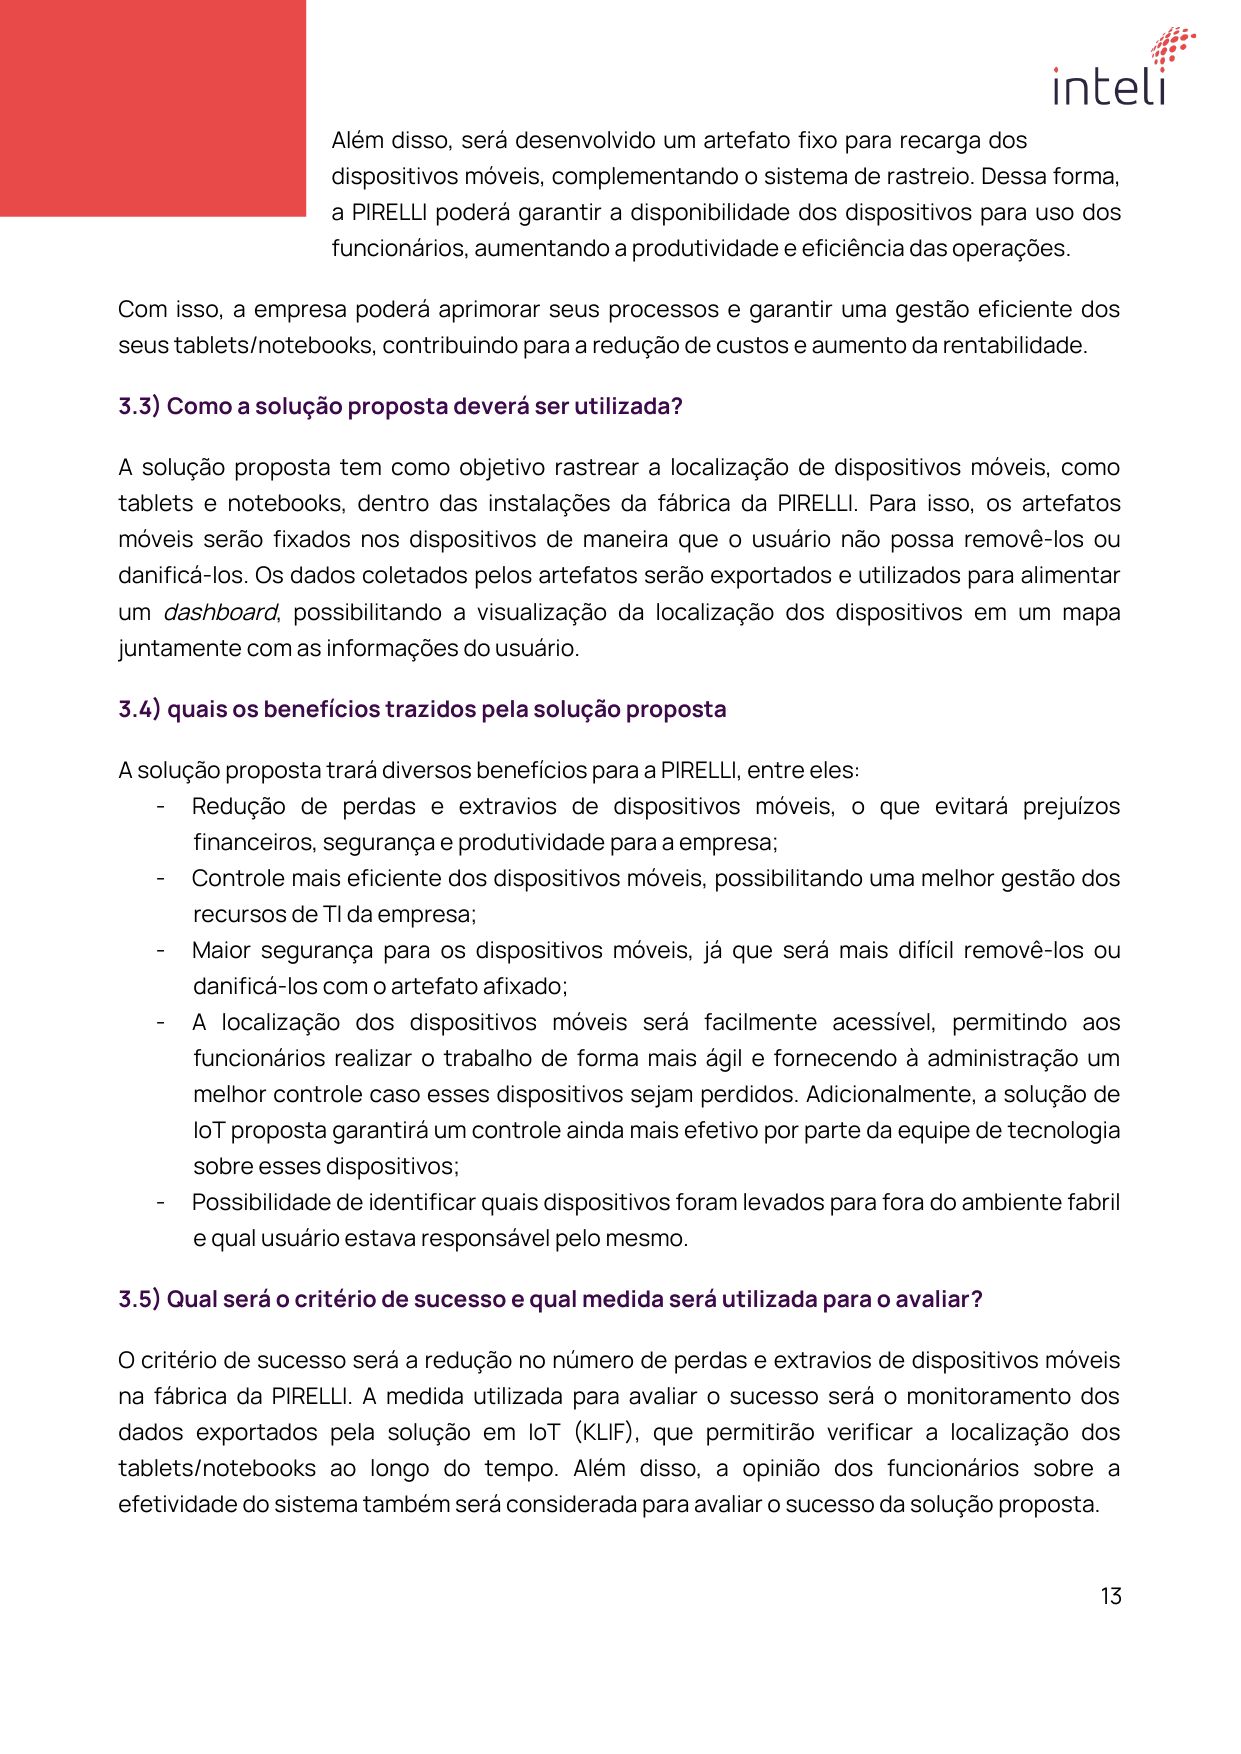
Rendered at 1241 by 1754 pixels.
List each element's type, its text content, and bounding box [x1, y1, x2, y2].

list A localização dos dispositivos móveis será facilmente acessível, permitindo aos funcionários realizar o trabalho de forma mais ágil e fornecendo à administração um melhor controle caso esses dispositivos sejam perdidos. Adicionalmente, a solução de IoT proposta garantirá um controle ainda mais efetivo por parte da equipe de tecnologia sobre esses dispositivos; [156, 1006, 1122, 1181]
text O critério de sucesso será a redução no número de perdas e extravios de dispositivos móveis na fábrica da PIRELLI. A medida utilizada para avaliar o sucesso será o monitoramento dos dados exportados pela solução em IoT (KLIF), que permitirão verificar a localização dos tablets/notebooks ao longo do tempo. Além disso, a opinião dos funcionários sobre a efetividade do sistema também será considerada para avaliar o sucesso da solução proposta. [118, 1344, 1122, 1520]
text Além disso, será desenvolvido um artefato fixo para recarga dos dispositivos móveis, complementando o sistema de rastreio. Dessa forma, a PIRELLI poderá garantir a disponibilidade dos dispositivos para uso dos funcionários, aumentando a produtividade e eficiência das operações. [118, 124, 1122, 263]
text A solução proposta trará diversos benefícios para a PIRELLI, entre eles: [118, 753, 1122, 785]
text 3.4) quais os benefícios trazidos pela solução proposta [118, 692, 1122, 724]
text 3.3) Como a solução proposta deverá ser utilizada? [118, 390, 1122, 422]
picture [0, 0, 307, 217]
list Possibilidade de identificar quais dispositivos foram levados para fora do ambiente fabril e qual usuário estava responsável pelo mesmo. [156, 1186, 1122, 1253]
list Controle mais eficiente dos dispositivos móveis, possibilitando uma melhor gestão dos recursos de TI da empresa; [156, 862, 1122, 929]
text 3.5) Qual será o critério de sucesso e qual medida será utilizada para o avaliar? [118, 1283, 1122, 1314]
text Com isso, a empresa poderá aprimorar seus processos e garantir uma gestão eficiente dos seus tablets/notebooks, contribuindo para a redução de custos e aumento da rentabilidade. [118, 293, 1122, 361]
text A solução proposta tem como objetivo rastrear a localização de dispositivos móveis, como tablets e notebooks, dentro das instalações da fábrica da PIRELLI. Para isso, os artefatos móveis serão fixados nos dispositivos de maneira que o usuário não possa removê-los ou danificá-los. Os dados coletados pelos artefatos serão exportados e utilizados para alimentar um dashboard, possibilitando a visualização da localização dos dispositivos em um mapa juntamente com as informações do usuário. [118, 451, 1122, 663]
list Maior segurança para os dispositivos móveis, já que será mais difícil removê-los ou danificá-los com o artefato afixado; [156, 934, 1122, 1001]
list Redução de perdas e extravios de dispositivos móveis, o que evitará prejuízos financeiros, segurança e produtividade para a empresa; [156, 789, 1122, 857]
picture [1054, 27, 1197, 105]
